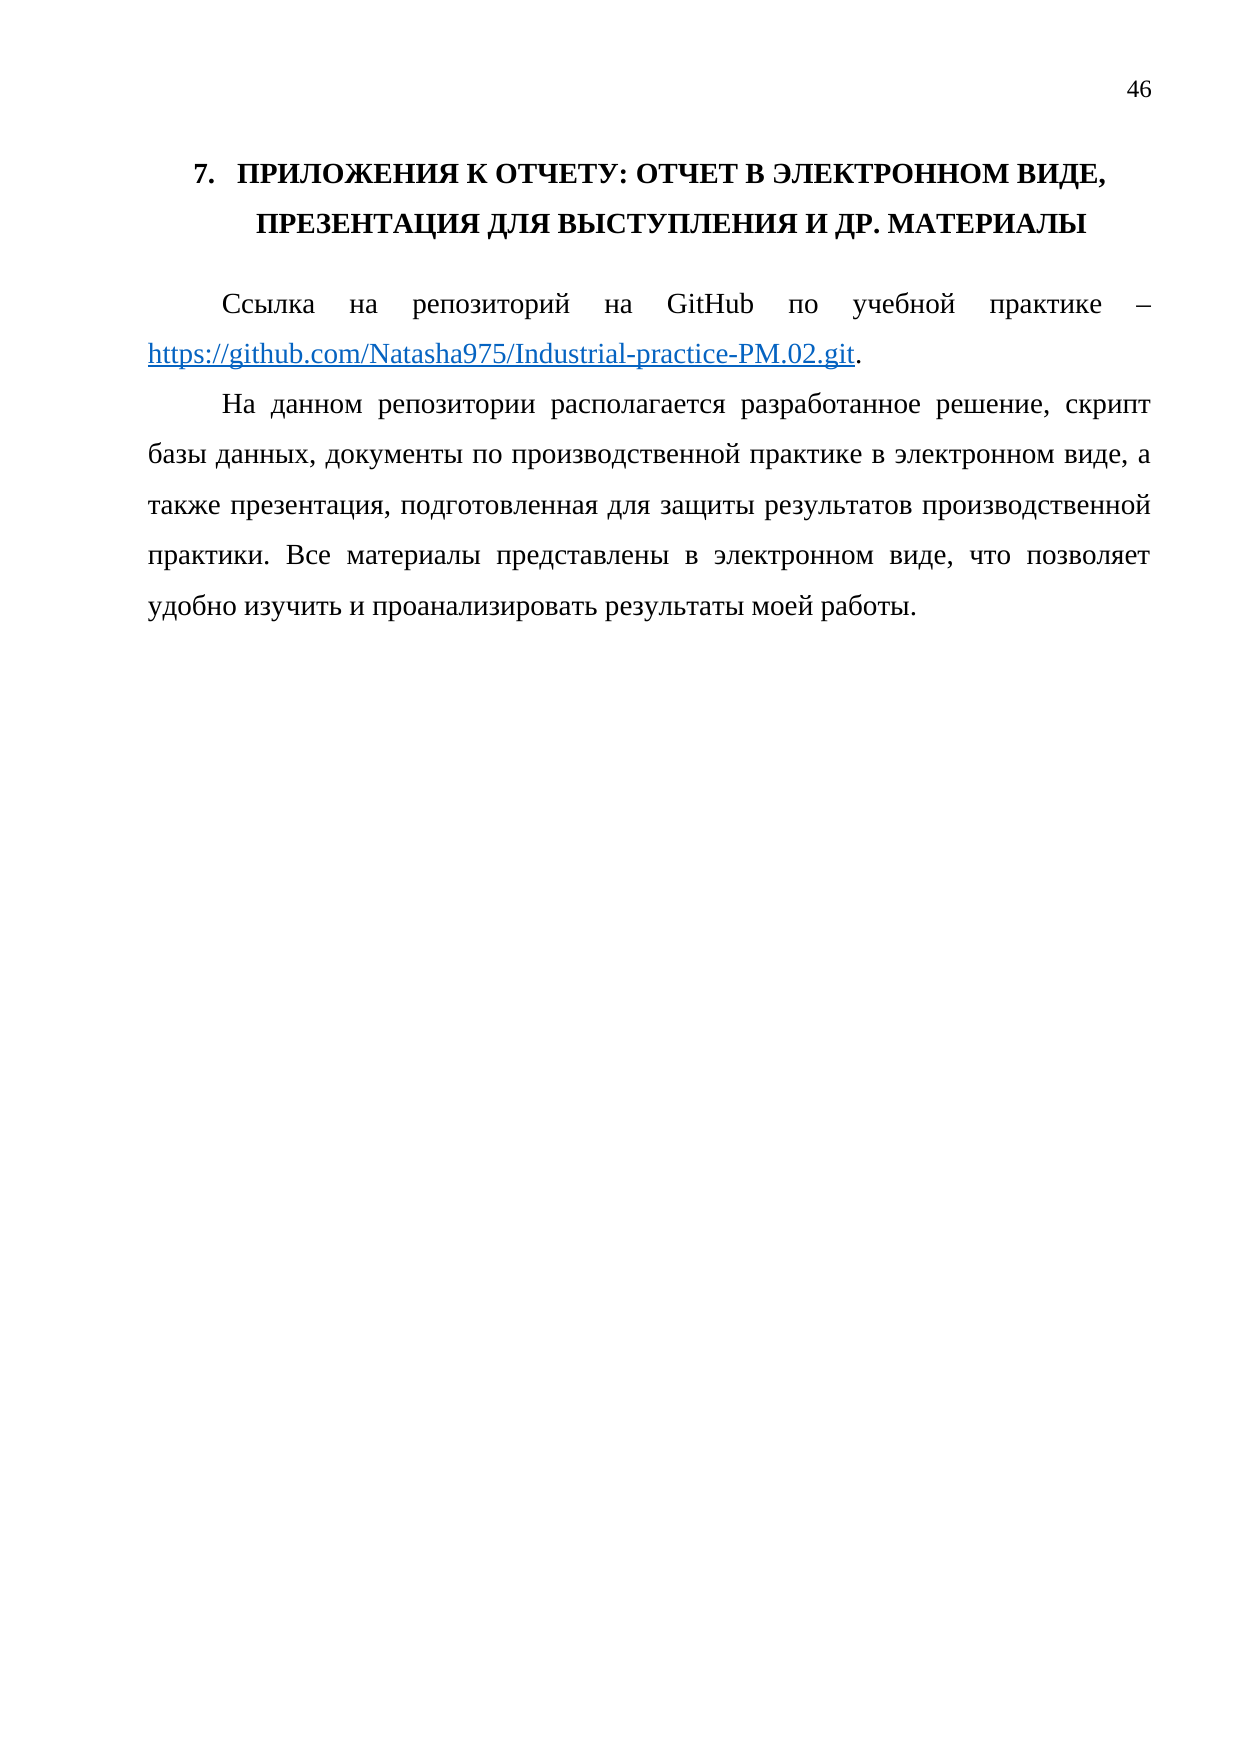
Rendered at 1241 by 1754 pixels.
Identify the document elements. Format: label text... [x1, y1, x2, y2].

text Ссылка на репозиторий на GitHub по учебной практике – https://github.com/Natasha975/Industrial-practice-PM.02.git. [148, 286, 1152, 369]
subtitle ПРИЛОЖЕНИЯ К ОТЧЕТУ: ОТЧЕТ В ЭЛЕКТРОННОМ ВИДЕ, ПРЕЗЕНТАЦИЯ ДЛЯ ВЫСТУПЛЕНИЯ И ДР. МАТЕРИАЛЫ [148, 156, 1152, 240]
text На данном репозитории располагается разработанное решение, скрипт базы данных, документы по производственной практике в электронном виде, а также презентация, подготовленная для защиты результатов производственной практики. Все материалы представлены в электронном виде, что позволяет удобно изучить и проанализировать результаты моей работы. [148, 386, 1152, 621]
